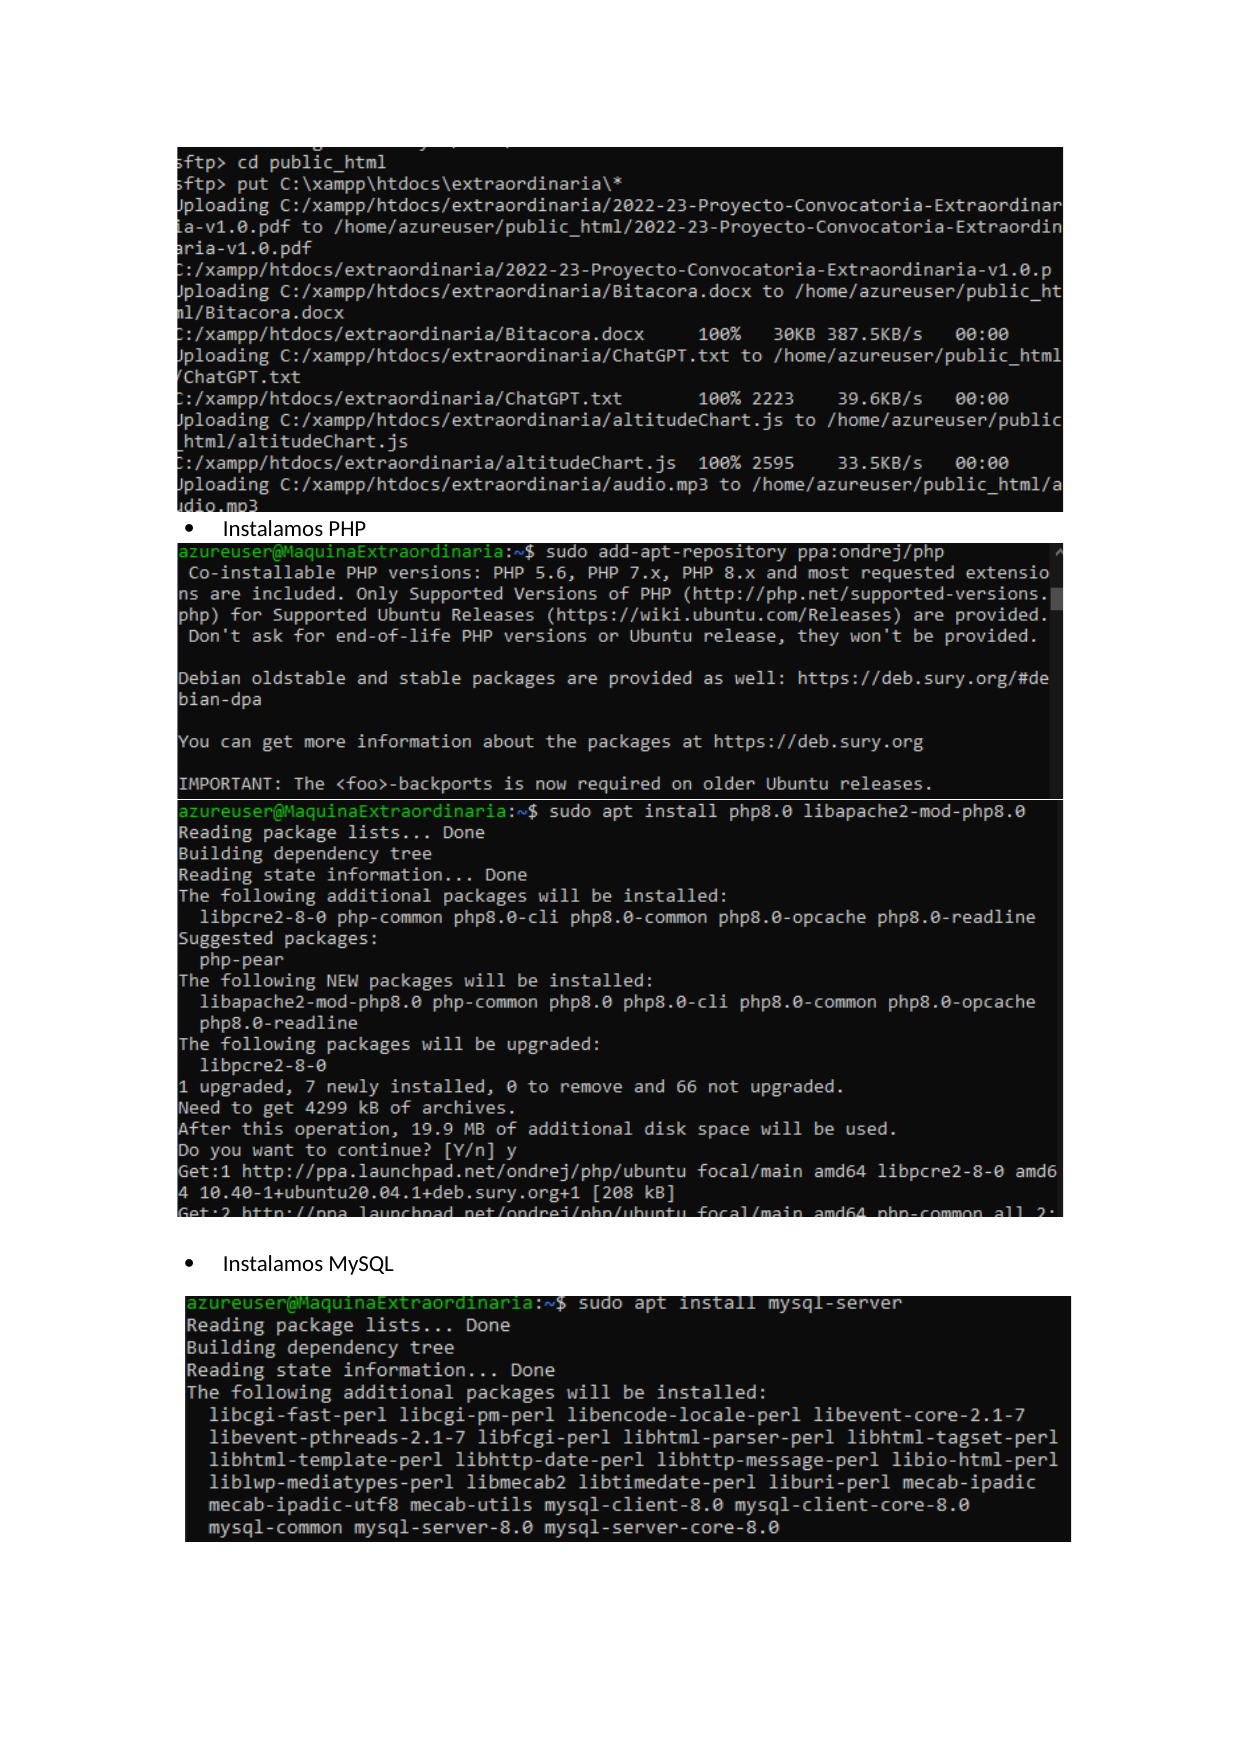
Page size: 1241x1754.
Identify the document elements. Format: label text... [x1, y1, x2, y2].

list Instalamos MySQL [185, 1249, 1063, 1277]
picture [177, 543, 1064, 799]
picture [177, 800, 1064, 1217]
picture [185, 1296, 1072, 1542]
list Instalamos PHP [185, 514, 1063, 542]
picture [177, 147, 1064, 512]
